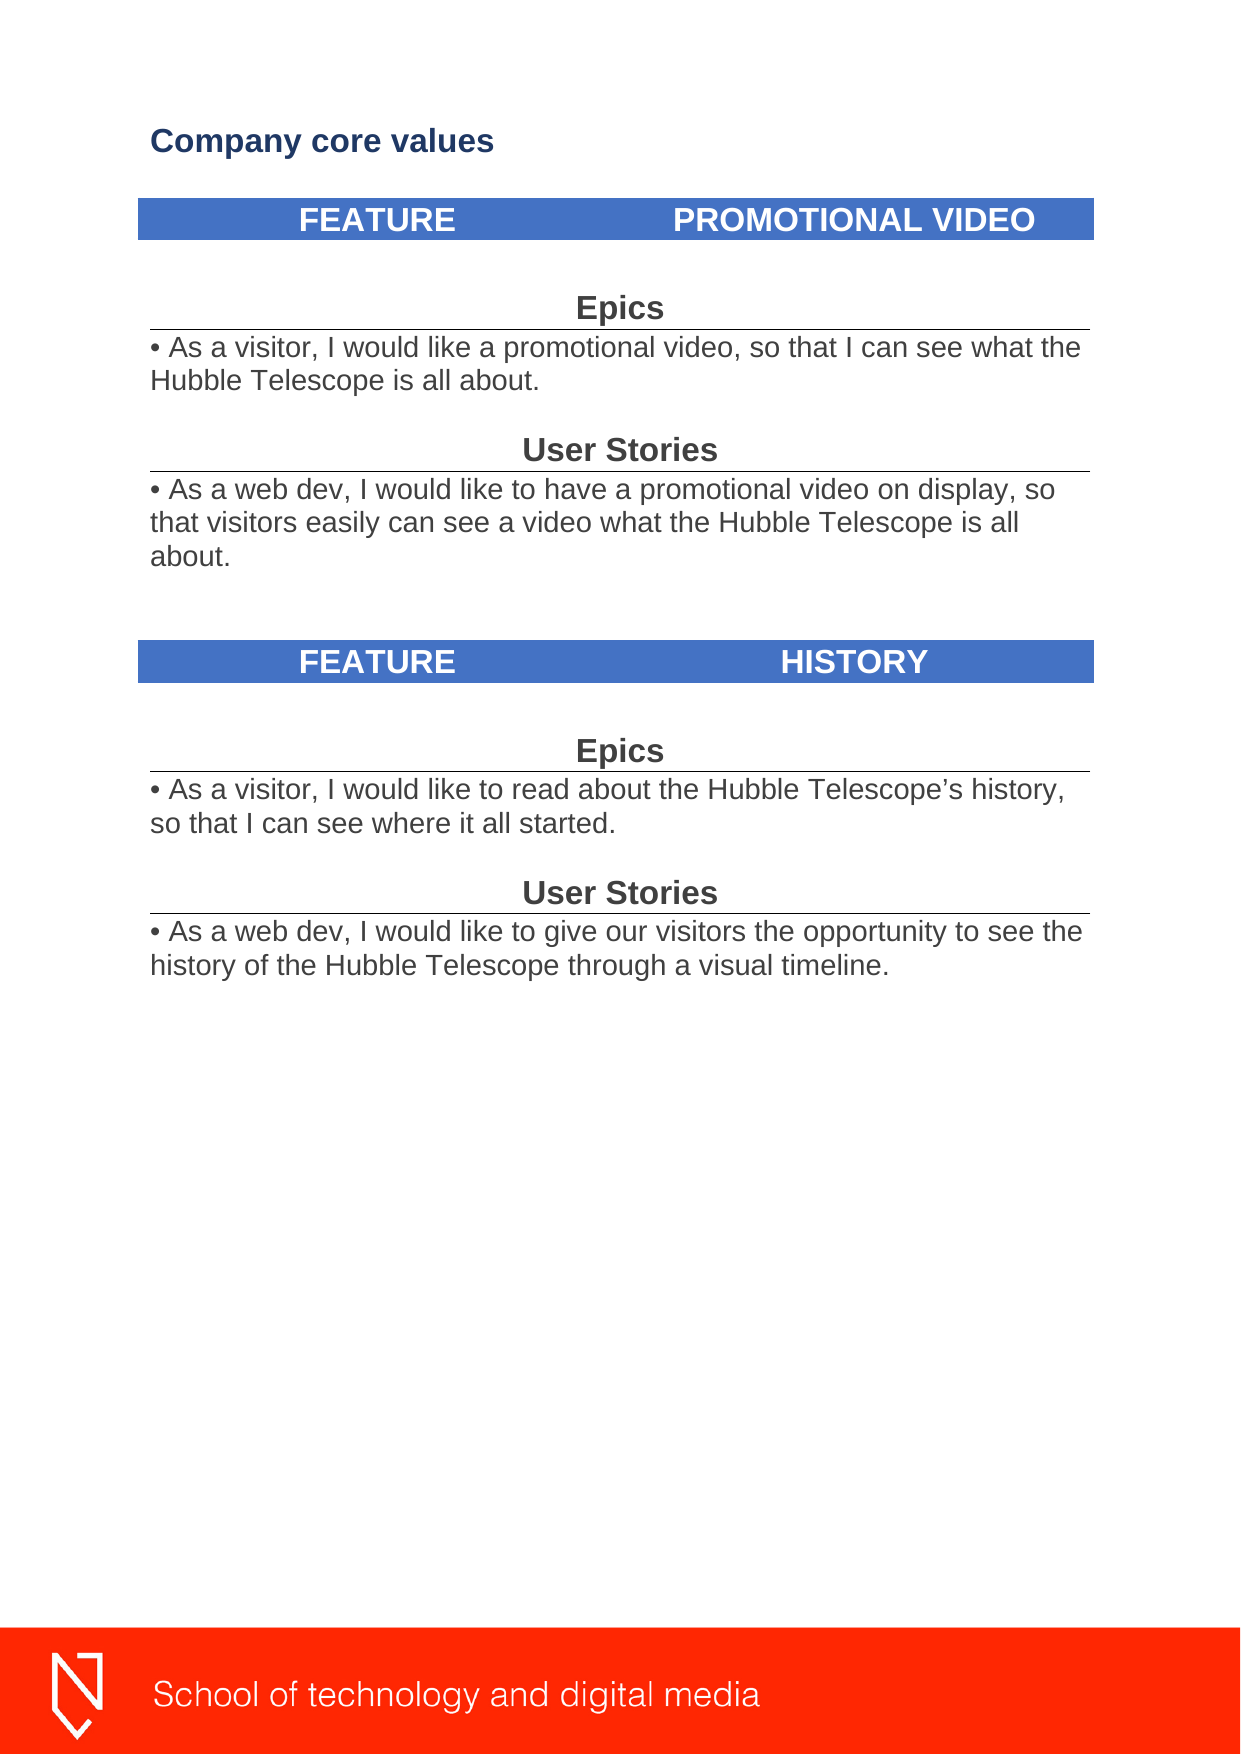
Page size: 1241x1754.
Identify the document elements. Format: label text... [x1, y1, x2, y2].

text • As a visitor, I would like a promotional video, so that I can see what the Hubble Telescope is all about. [150, 330, 1090, 397]
table_header FEATURE [140, 642, 616, 681]
text • As a web dev, I would like to give our visitors the opportunity to see the history of the Hubble Telescope through a visual timeline. [150, 914, 1090, 982]
picture [0, 1618, 1241, 1754]
text Epics [150, 731, 1090, 771]
table_header FEATURE [140, 200, 616, 238]
text Epics [150, 288, 1090, 329]
table_header HISTORY [616, 642, 1092, 681]
text User Stories [150, 430, 1090, 471]
text Company core values [150, 121, 1090, 159]
text • As a visitor, I would like to read about the Hubble Telescope’s history, so that I can see where it all started. [150, 772, 1090, 839]
table_header PROMOTIONAL VIDEO [616, 200, 1092, 238]
text User Stories [150, 873, 1090, 913]
text • As a web dev, I would like to have a promotional video on display, so that visitors easily can see a video what the Hubble Telescope is all about. [150, 472, 1090, 573]
